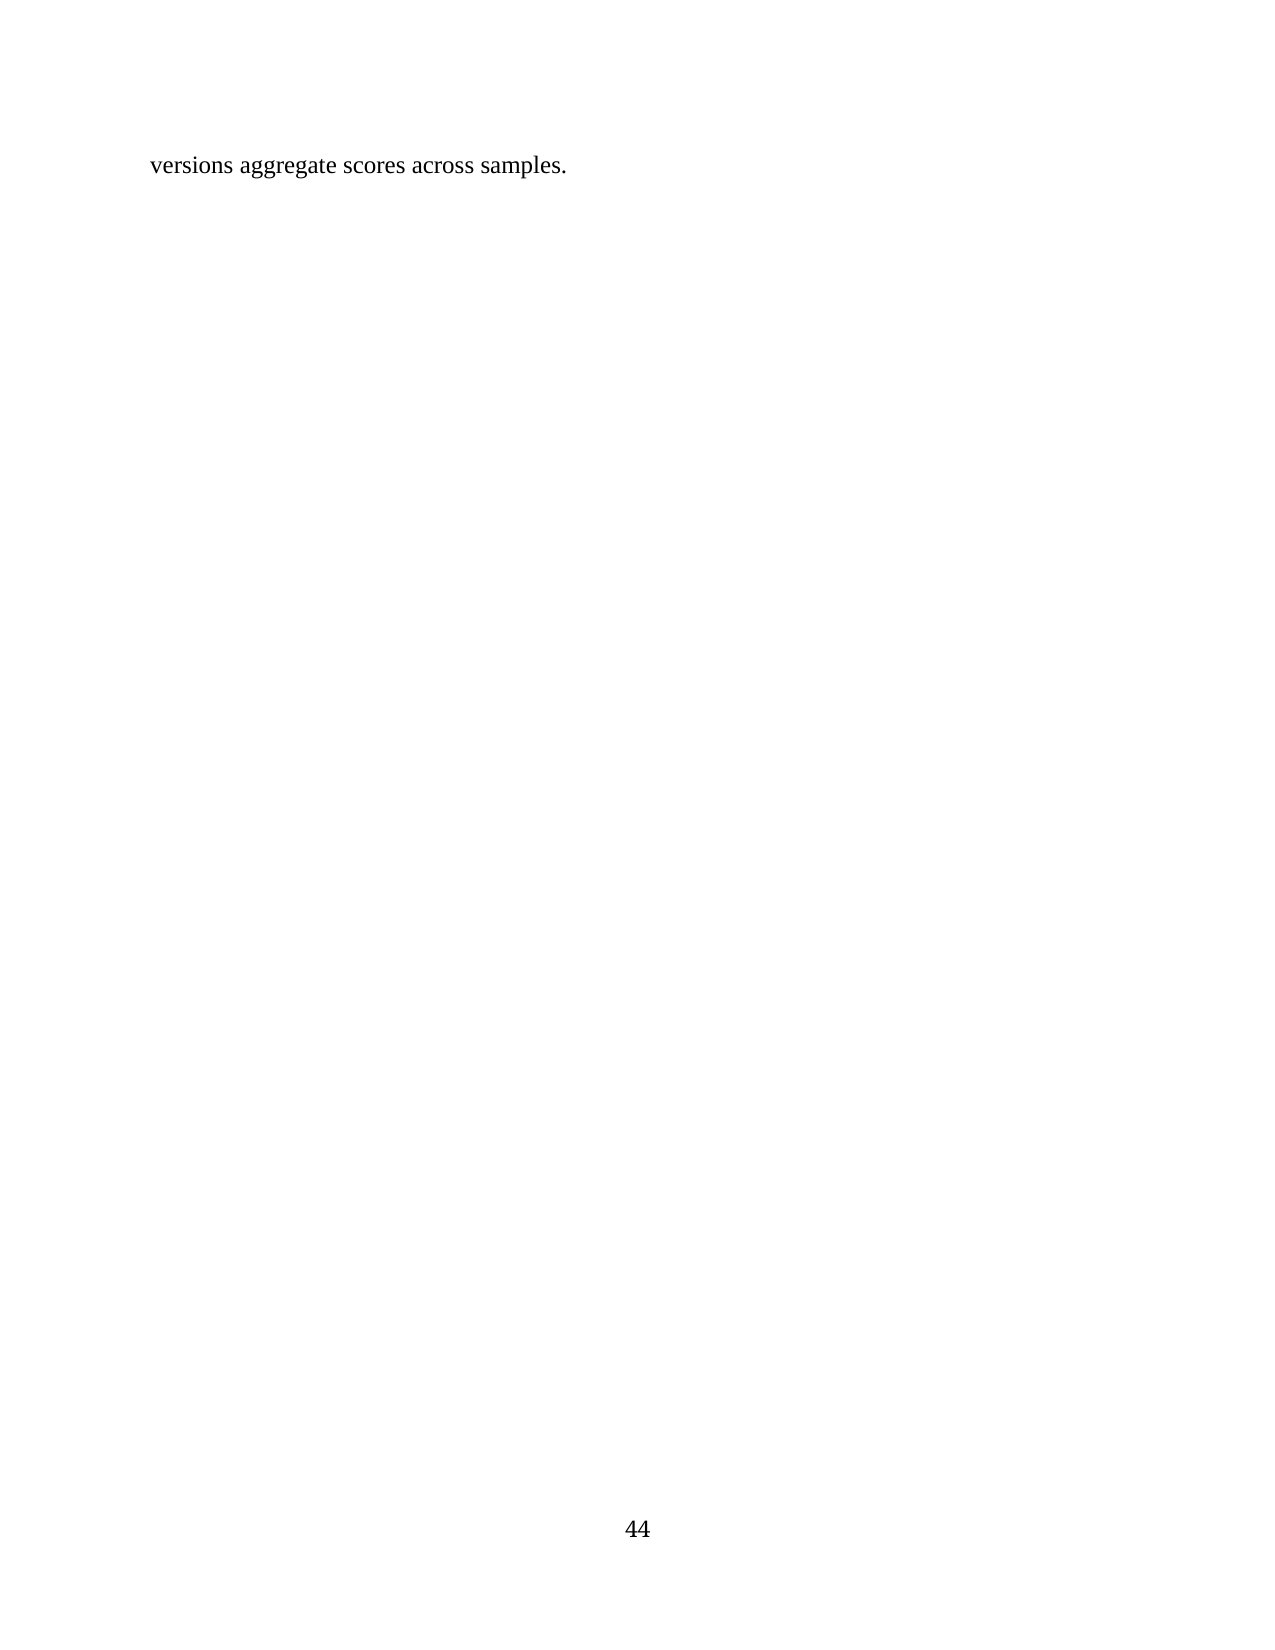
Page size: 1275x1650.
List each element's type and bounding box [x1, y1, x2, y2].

text [150, 150, 1125, 179]
